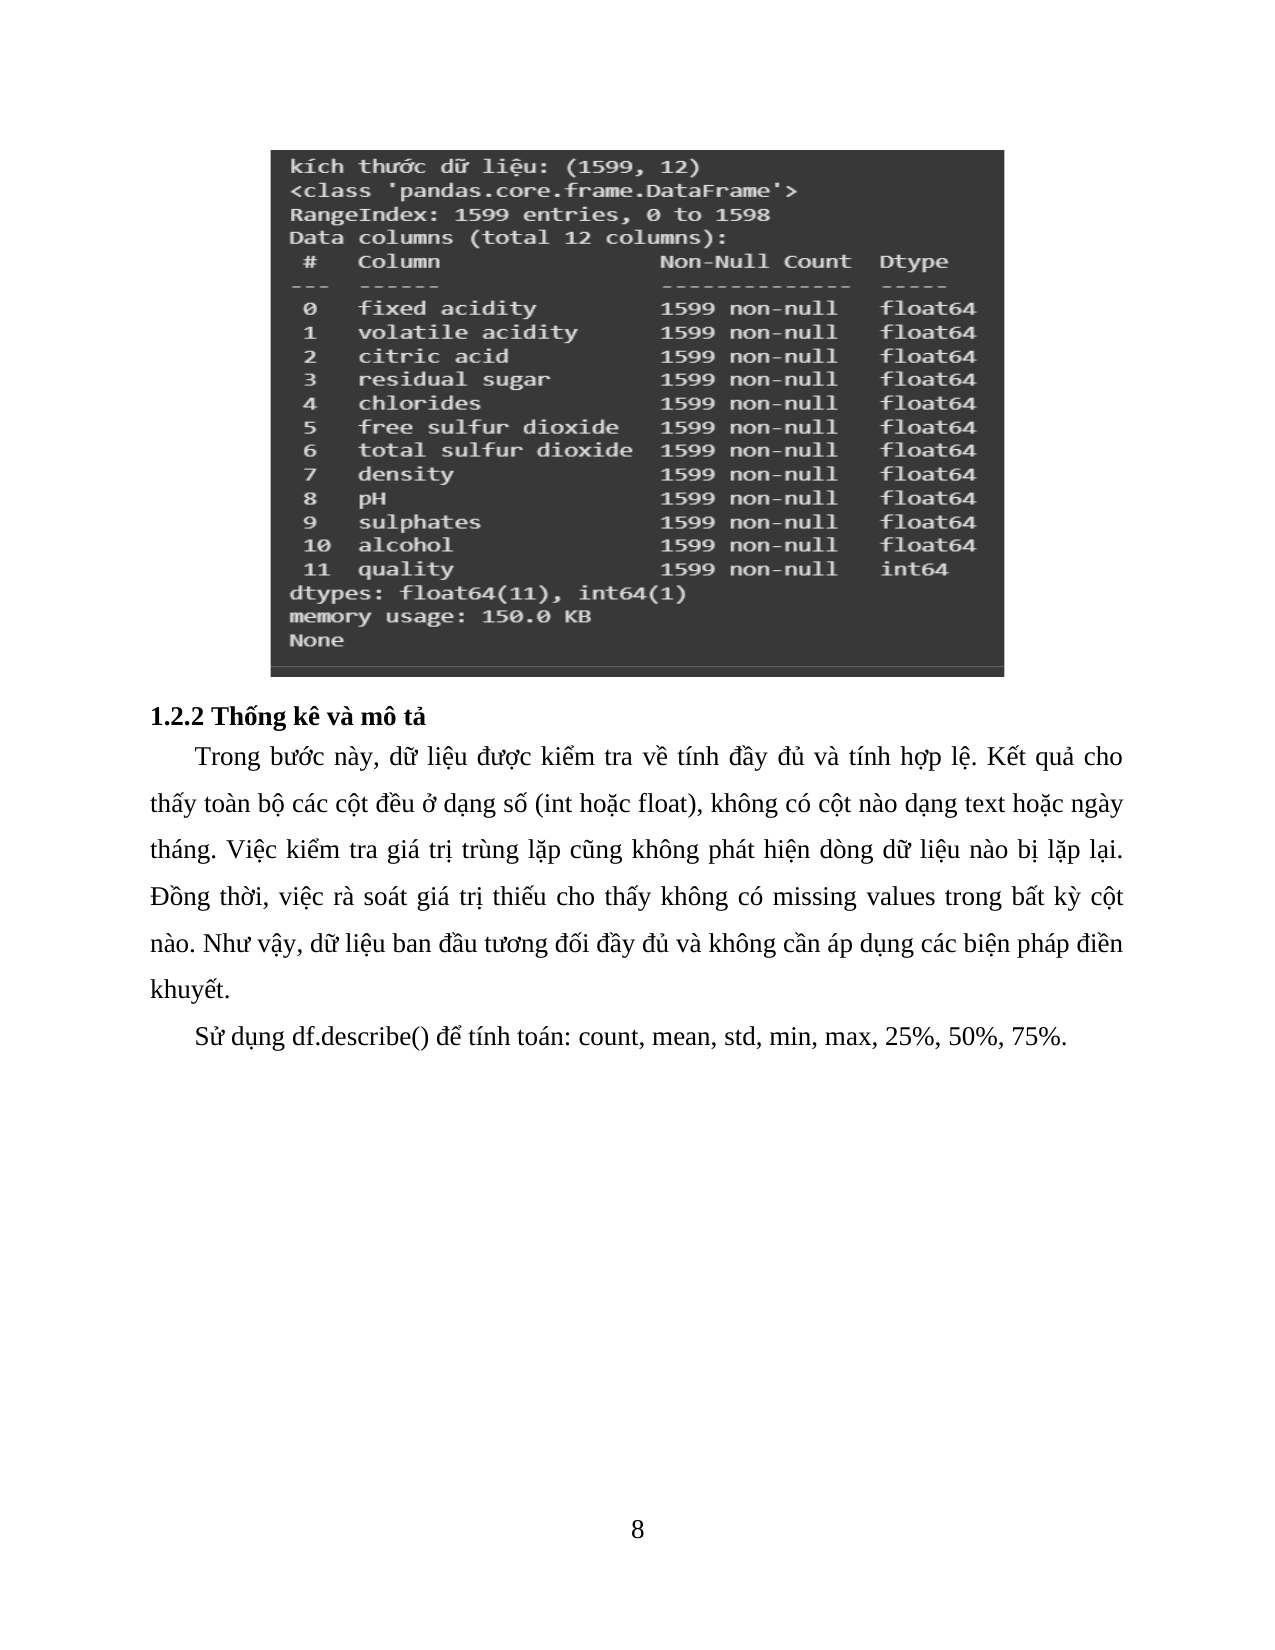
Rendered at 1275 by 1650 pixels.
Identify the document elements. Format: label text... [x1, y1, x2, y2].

text Sử dụng df.describe() để tính toán: count, mean, std, min, max, 25%, 50%, 75%. [150, 1020, 1125, 1051]
text Trong bước này, dữ liệu được kiểm tra về tính đầy đủ và tính hợp lệ. Kết quả cho thấy toàn bộ các cột đều ở dạng số (int hoặc float), không có cột nào dạng text hoặc ngày tháng. Việc kiểm tra giá trị trùng lặp cũng không phát hiện dòng dữ liệu nào bị lặp lại. Đồng thời, việc rà soát giá trị thiếu cho thấy không có missing values trong bất kỳ cột nào. Như vậy, dữ liệu ban đầu tương đối đầy đủ và không cần áp dụng các biện pháp điền khuyết. [150, 740, 1125, 1004]
picture [270, 150, 1005, 677]
subtitle 1.2.2 Thống kê và mô tả [150, 700, 1125, 731]
